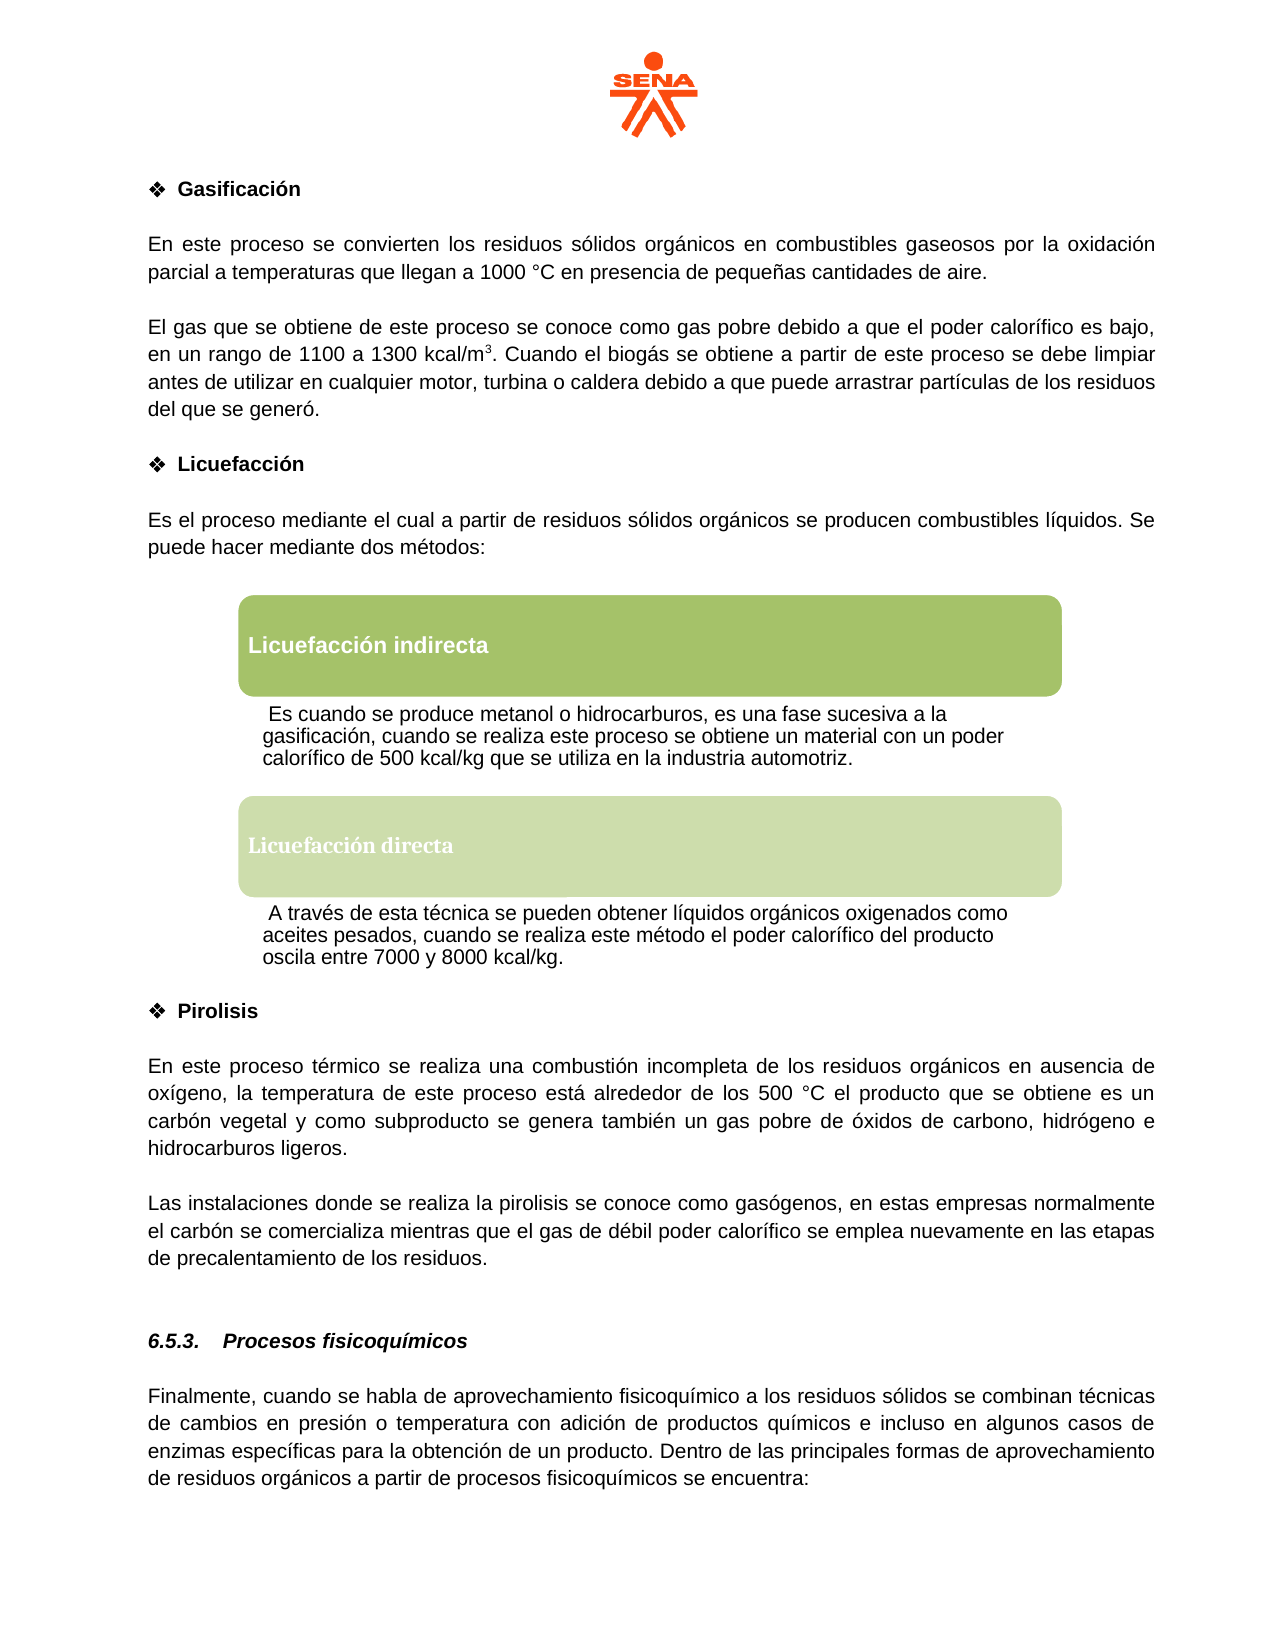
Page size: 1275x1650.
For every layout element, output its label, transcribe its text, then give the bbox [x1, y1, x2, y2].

text Finalmente, cuando se habla de aprovechamiento fisicoquímico a los residuos sólidos se combinan técnicas de cambios en presión o temperatura con adición de productos químicos e incluso en algunos casos de enzimas específicas para la obtención de un producto. Dentro de las principales formas de aprovechamiento de residuos orgánicos a partir de procesos fisicoquímicos se encuentra: [148, 1384, 1157, 1490]
text Es el proceso mediante el cual a partir de residuos sólidos orgánicos se producen combustibles líquidos. Se puede hacer mediante dos métodos: [148, 507, 1157, 559]
picture [600, 48, 704, 142]
text En este proceso térmico se realiza una combustión incompleta de los residuos orgánicos en ausencia de oxígeno, la temperatura de este proceso está alrededor de los 500 °C el producto que se obtiene es un carbón vegetal y como subproducto se genera también un gas pobre de óxidos de carbono, hidrógeno e hidrocarburos ligeros. [148, 1054, 1157, 1160]
list Pirolisis [148, 998, 1157, 1023]
list Gasificación [148, 177, 1157, 201]
list Procesos fisicoquímicos [148, 1329, 1157, 1353]
text El gas que se obtiene de este proceso se conoce como gas pobre debido a que el poder calorífico es bajo, en un rango de 1100 a 1300 kcal/m3. Cuando el biogás se obtiene a partir de este proceso se debe limpiar antes de utilizar en cualquier motor, turbina o caldera debido a que puede arrastrar partículas de los residuos del que se generó. [148, 315, 1157, 421]
text Las instalaciones donde se realiza la pirolisis se conoce como gasógenos, en estas empresas normalmente el carbón se comercializa mientras que el gas de débil poder calorífico se emplea nuevamente en las etapas de precalentamiento de los residuos. [148, 1191, 1157, 1270]
list Licuefacción [148, 452, 1157, 476]
text En este proceso se convierten los residuos sólidos orgánicos en combustibles gaseosos por la oxidación parcial a temperaturas que llegan a 1000 °C en presencia de pequeñas cantidades de aire. [148, 232, 1157, 284]
